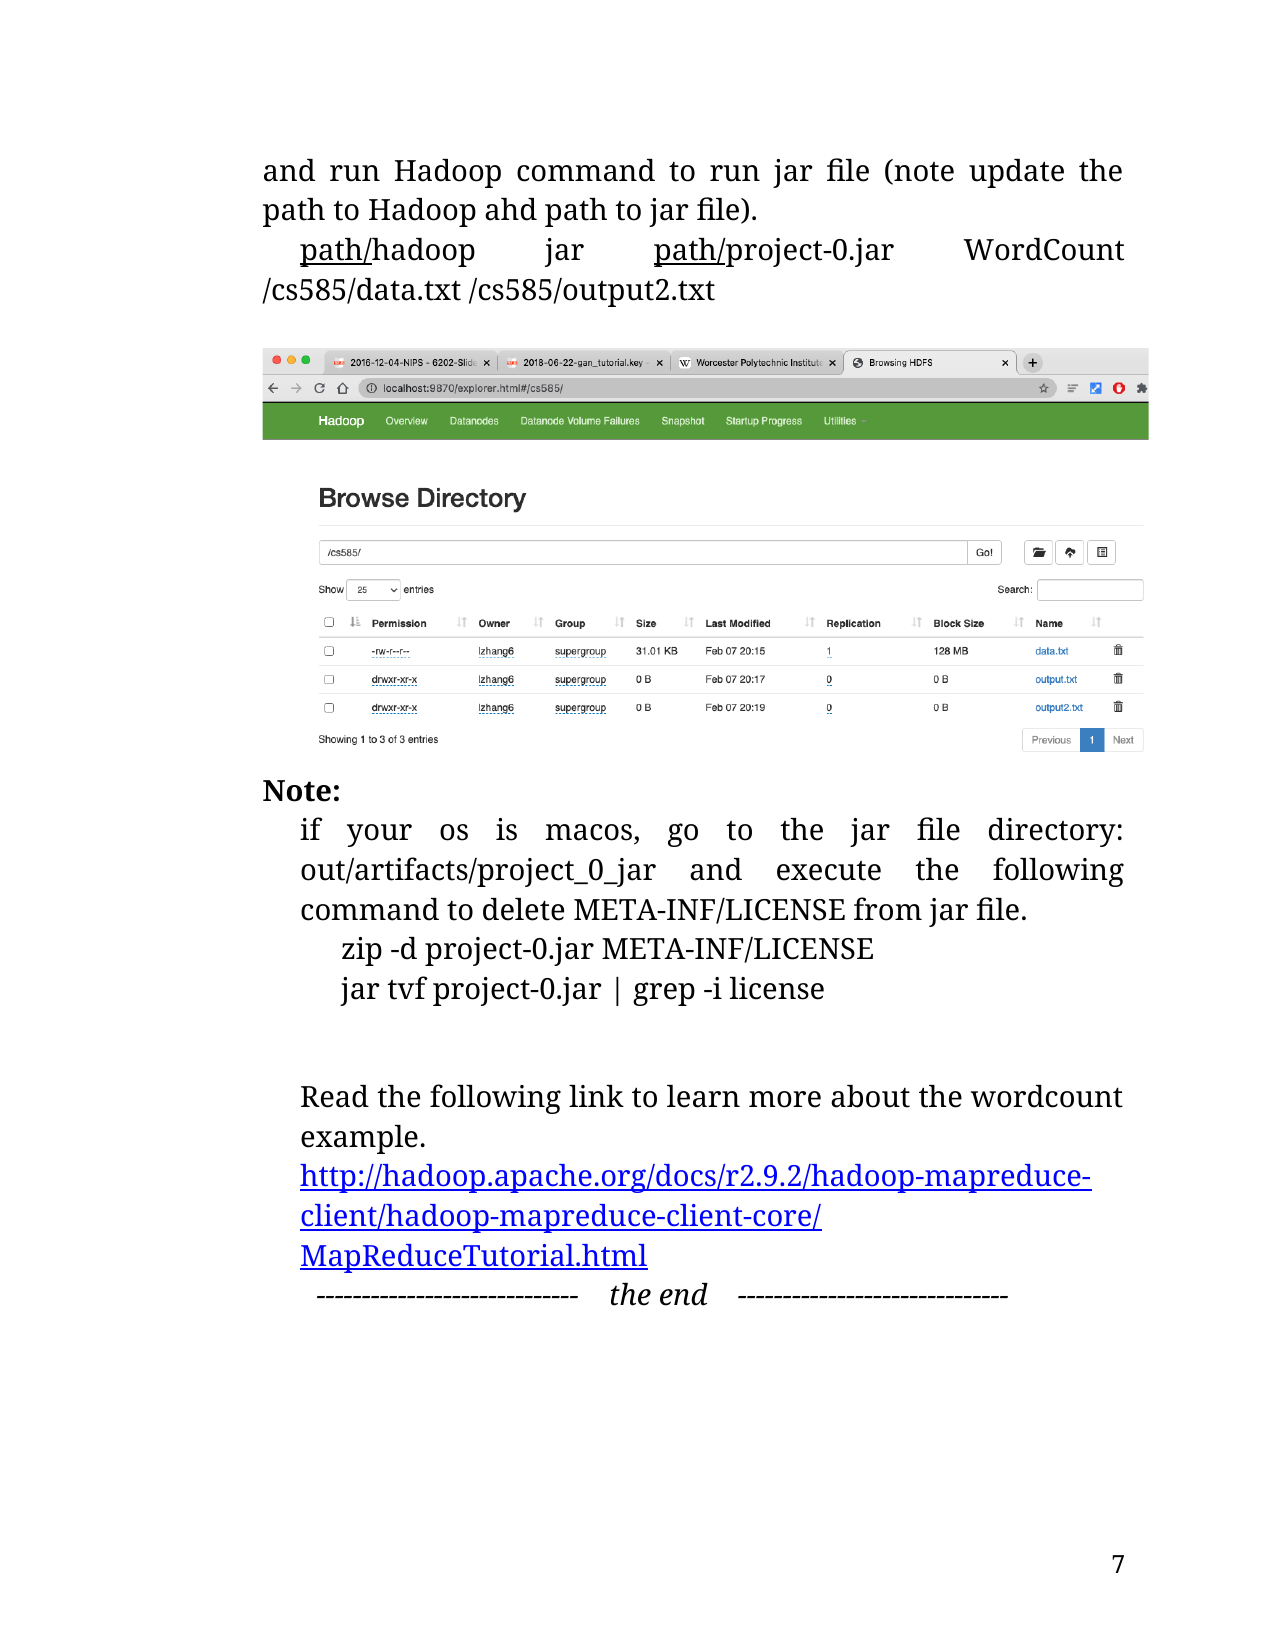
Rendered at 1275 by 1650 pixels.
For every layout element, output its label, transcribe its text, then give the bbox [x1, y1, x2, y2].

list http://hadoop.apache.org/docs/r2.9.2/hadoop-mapreduce-client/hadoop-mapreduce-client-core/MapReduceTutorial.html [300, 1156, 1125, 1274]
text ----------------------------- the end ------------------------------ [150, 1274, 1125, 1314]
text jar tvf project-0.jar | grep -i license [150, 968, 1125, 1008]
list and run Hadoop command to run jar file (note update the path to Hadoop ahd path to jar file). [262, 150, 1125, 229]
list path/hadoop jar path/project-0.jar WordCount /cs585/data.txt /cs585/output2.txt [262, 229, 1125, 309]
list if your os is macos, go to the jar file directory: out/artifacts/project_0_jar and execute the following command to delete META-INF/LICENSE from jar file. [300, 809, 1125, 929]
list Note: [262, 770, 1125, 809]
picture [262, 348, 1149, 770]
list Read the following link to learn more about the wordcount example. [300, 1076, 1125, 1156]
text zip -d project-0.jar META-INF/LICENSE [150, 929, 1125, 968]
